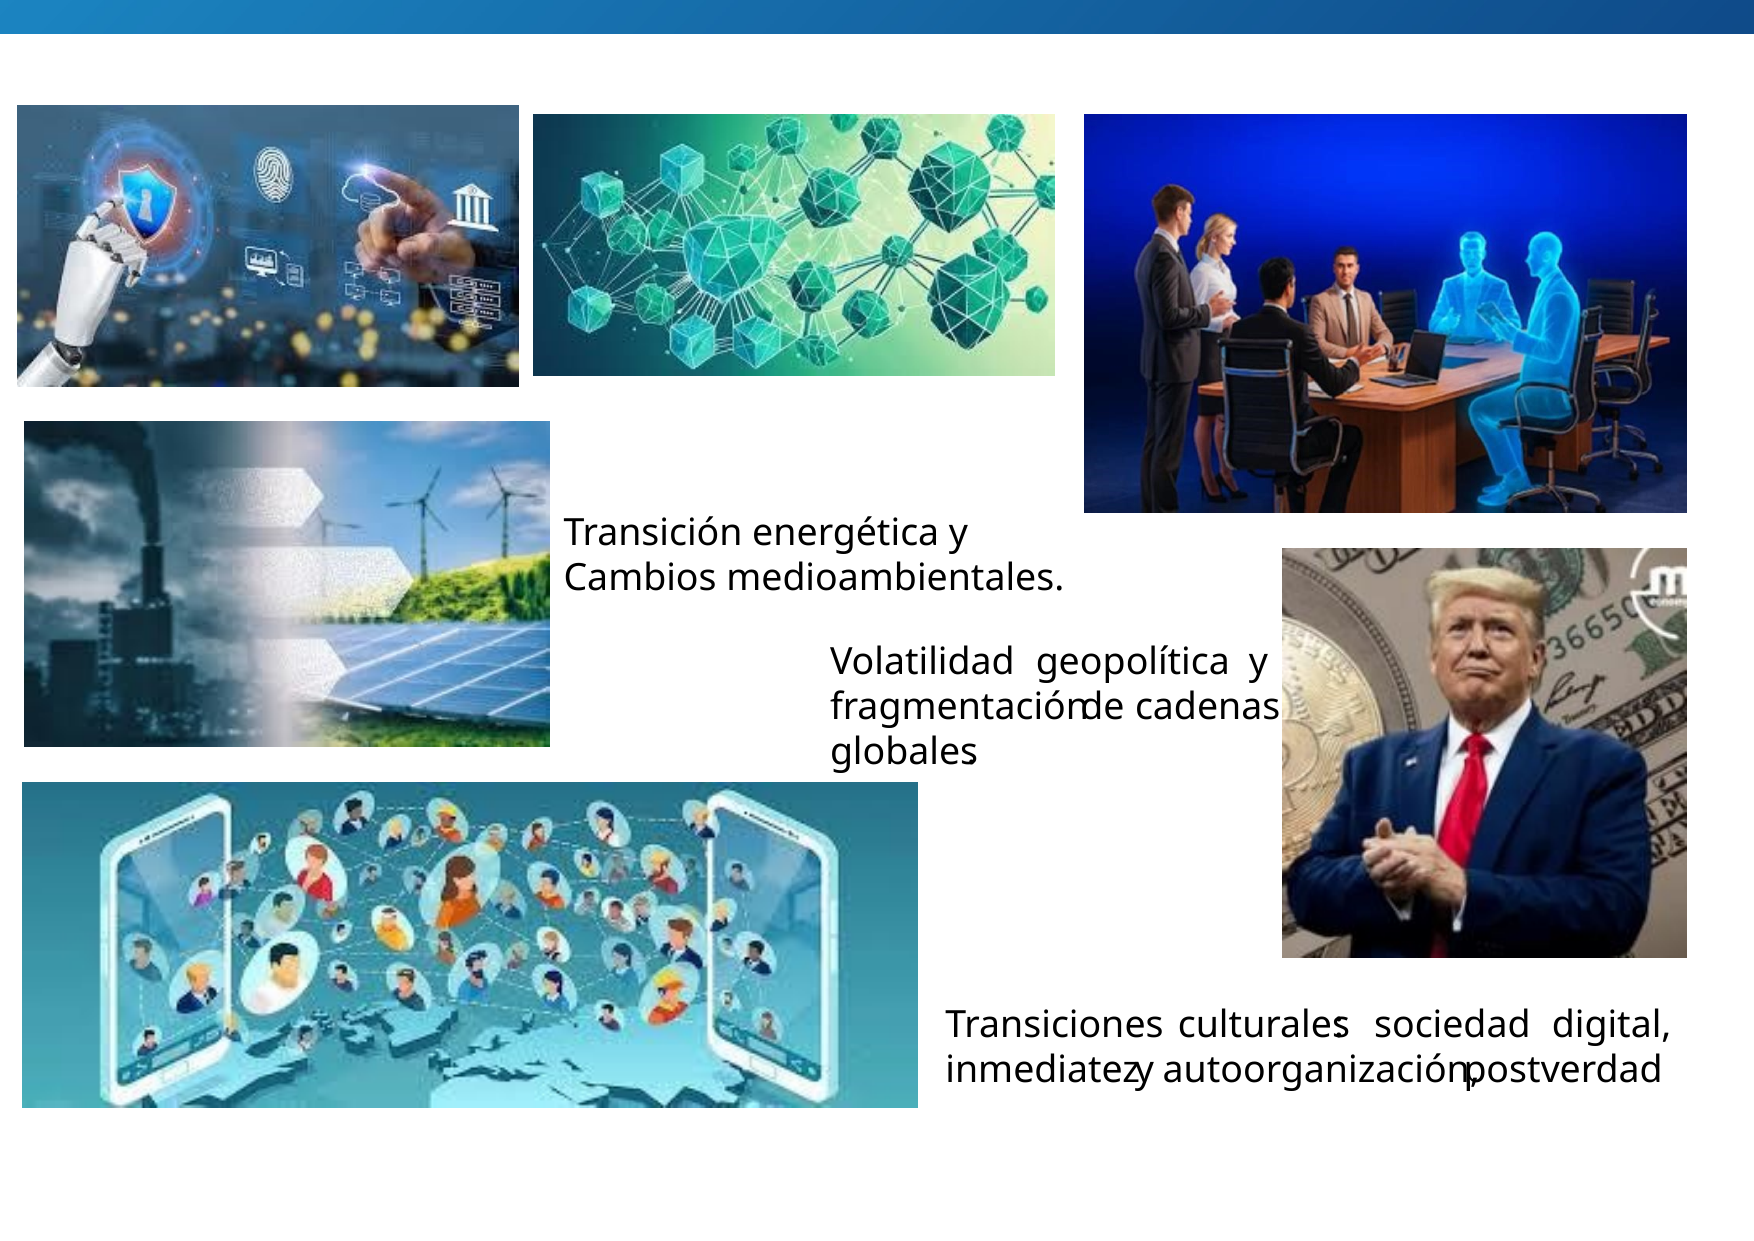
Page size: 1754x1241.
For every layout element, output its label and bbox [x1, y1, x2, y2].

picture [24, 421, 550, 747]
picture [0, 0, 1754, 34]
picture [1084, 114, 1687, 513]
picture [1282, 548, 1687, 958]
picture [22, 782, 918, 1108]
picture [533, 114, 1055, 376]
picture [17, 105, 519, 387]
